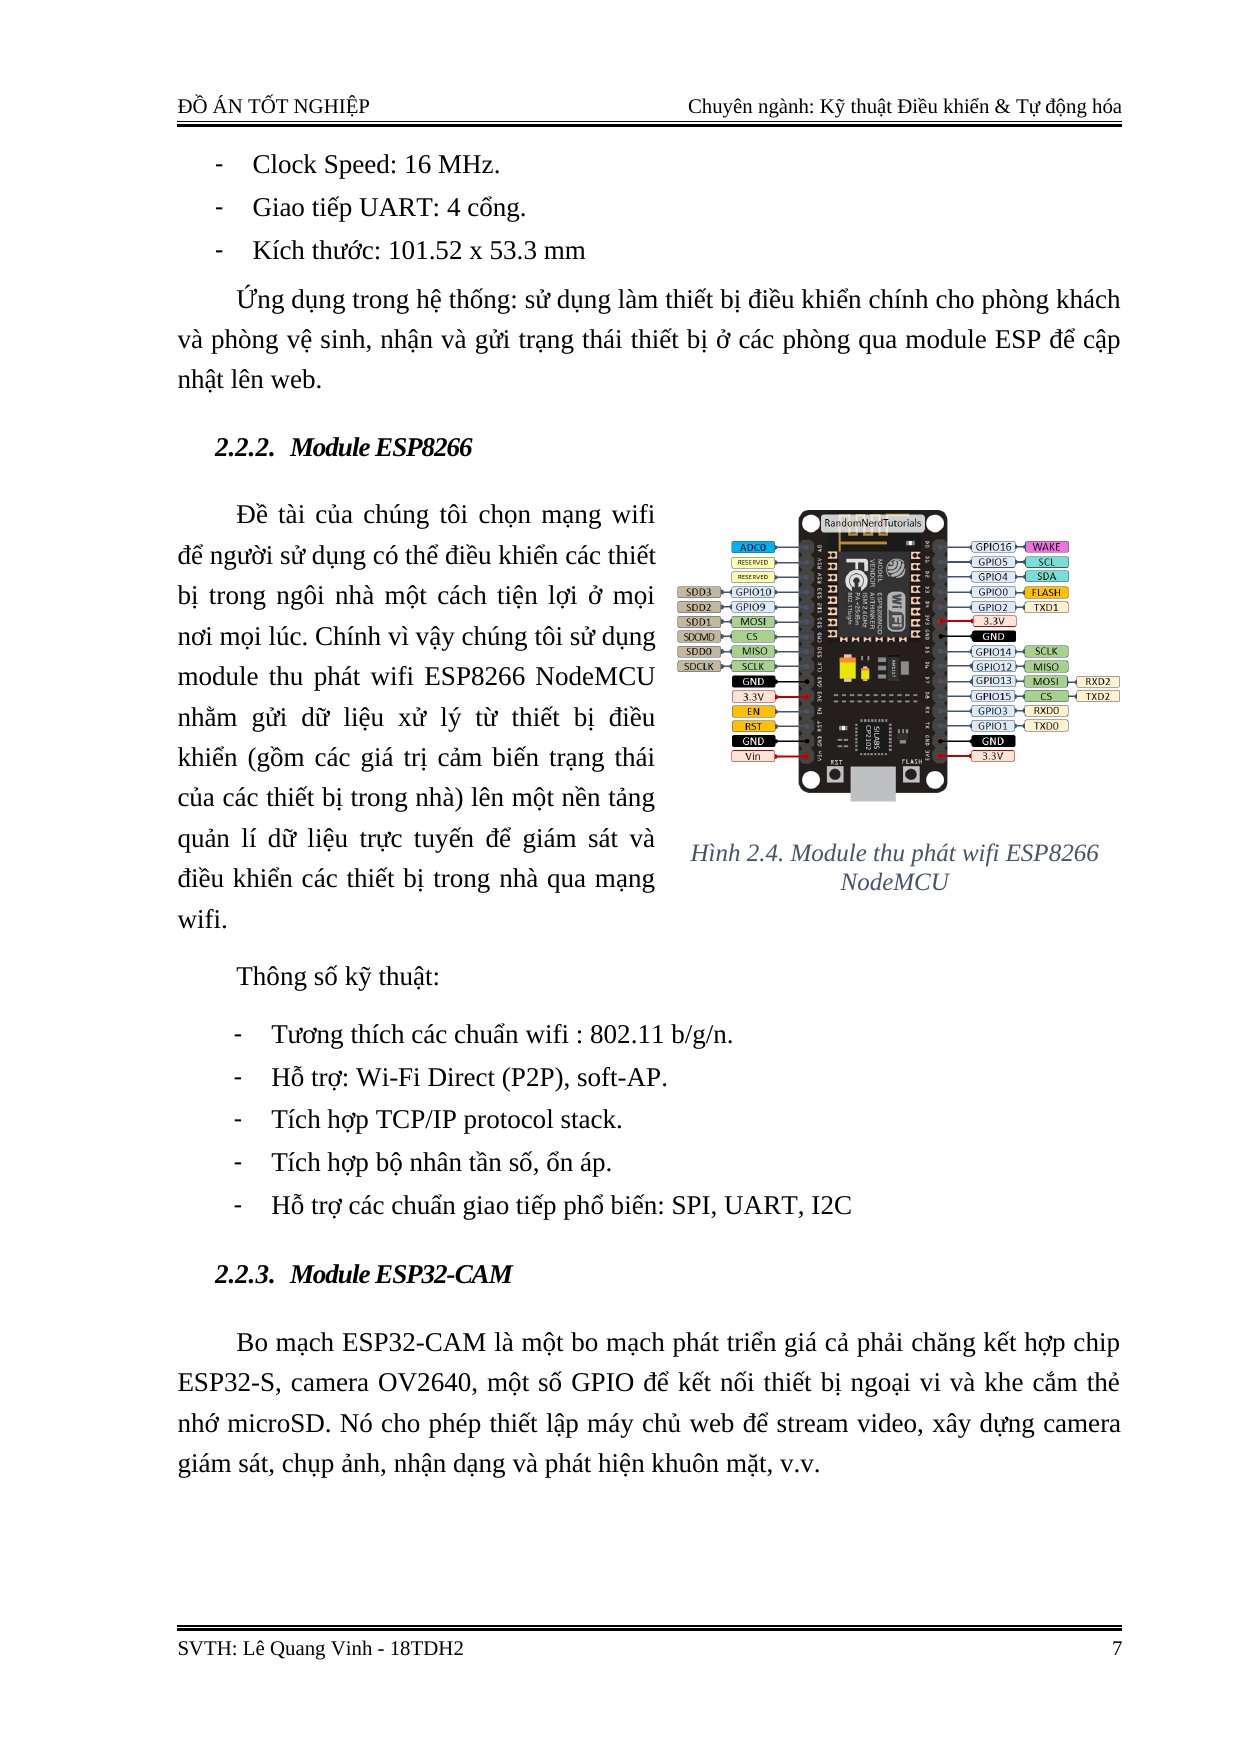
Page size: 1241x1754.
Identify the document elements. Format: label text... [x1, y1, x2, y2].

list Clock Speed: 16 MHz. [215, 148, 1122, 181]
list Tương thích các chuẩn wifi : 802.11 b/g/n. [233, 1017, 1122, 1050]
list Hỗ trợ các chuẩn giao tiếp phổ biến: SPI, UART, I2C [233, 1188, 1122, 1222]
subtitle Module ESP8266 [215, 431, 1122, 462]
text Bo mạch ESP32-CAM là một bo mạch phát triển giá cả phải chăng kết hợp chip ESP32-S, camera OV2640, một số GPIO để kết nối thiết bị ngoại vi và khe cắm thẻ nhớ microSD. Nó cho phép thiết lập máy chủ web để stream video, xây dựng camera giám sát, chụp ảnh, nhận dạng và phát hiện khuôn mặt, v.v. [177, 1326, 1122, 1478]
subtitle Module ESP32-CAM [215, 1258, 1122, 1290]
text Ứng dụng trong hệ thống: sử dụng làm thiết bị điều khiển chính cho phòng khách và phòng vệ sinh, nhận và gửi trạng thái thiết bị ở các phòng qua module ESP để cập nhật lên web. [177, 283, 1122, 395]
list Tích hợp TCP/IP protocol stack. [233, 1103, 1122, 1136]
list Hỗ trợ: Wi-Fi Direct (P2P), soft-AP. [233, 1060, 1122, 1093]
list Kích thước: 101.52 x 53.3 mm [215, 233, 1122, 267]
text Thông số kỹ thuật: [177, 960, 1122, 991]
picture [675, 508, 1121, 804]
list Giao tiếp UART: 4 cổng. [215, 191, 1122, 224]
list Tích hợp bộ nhân tần số, ổn áp. [233, 1146, 1122, 1179]
